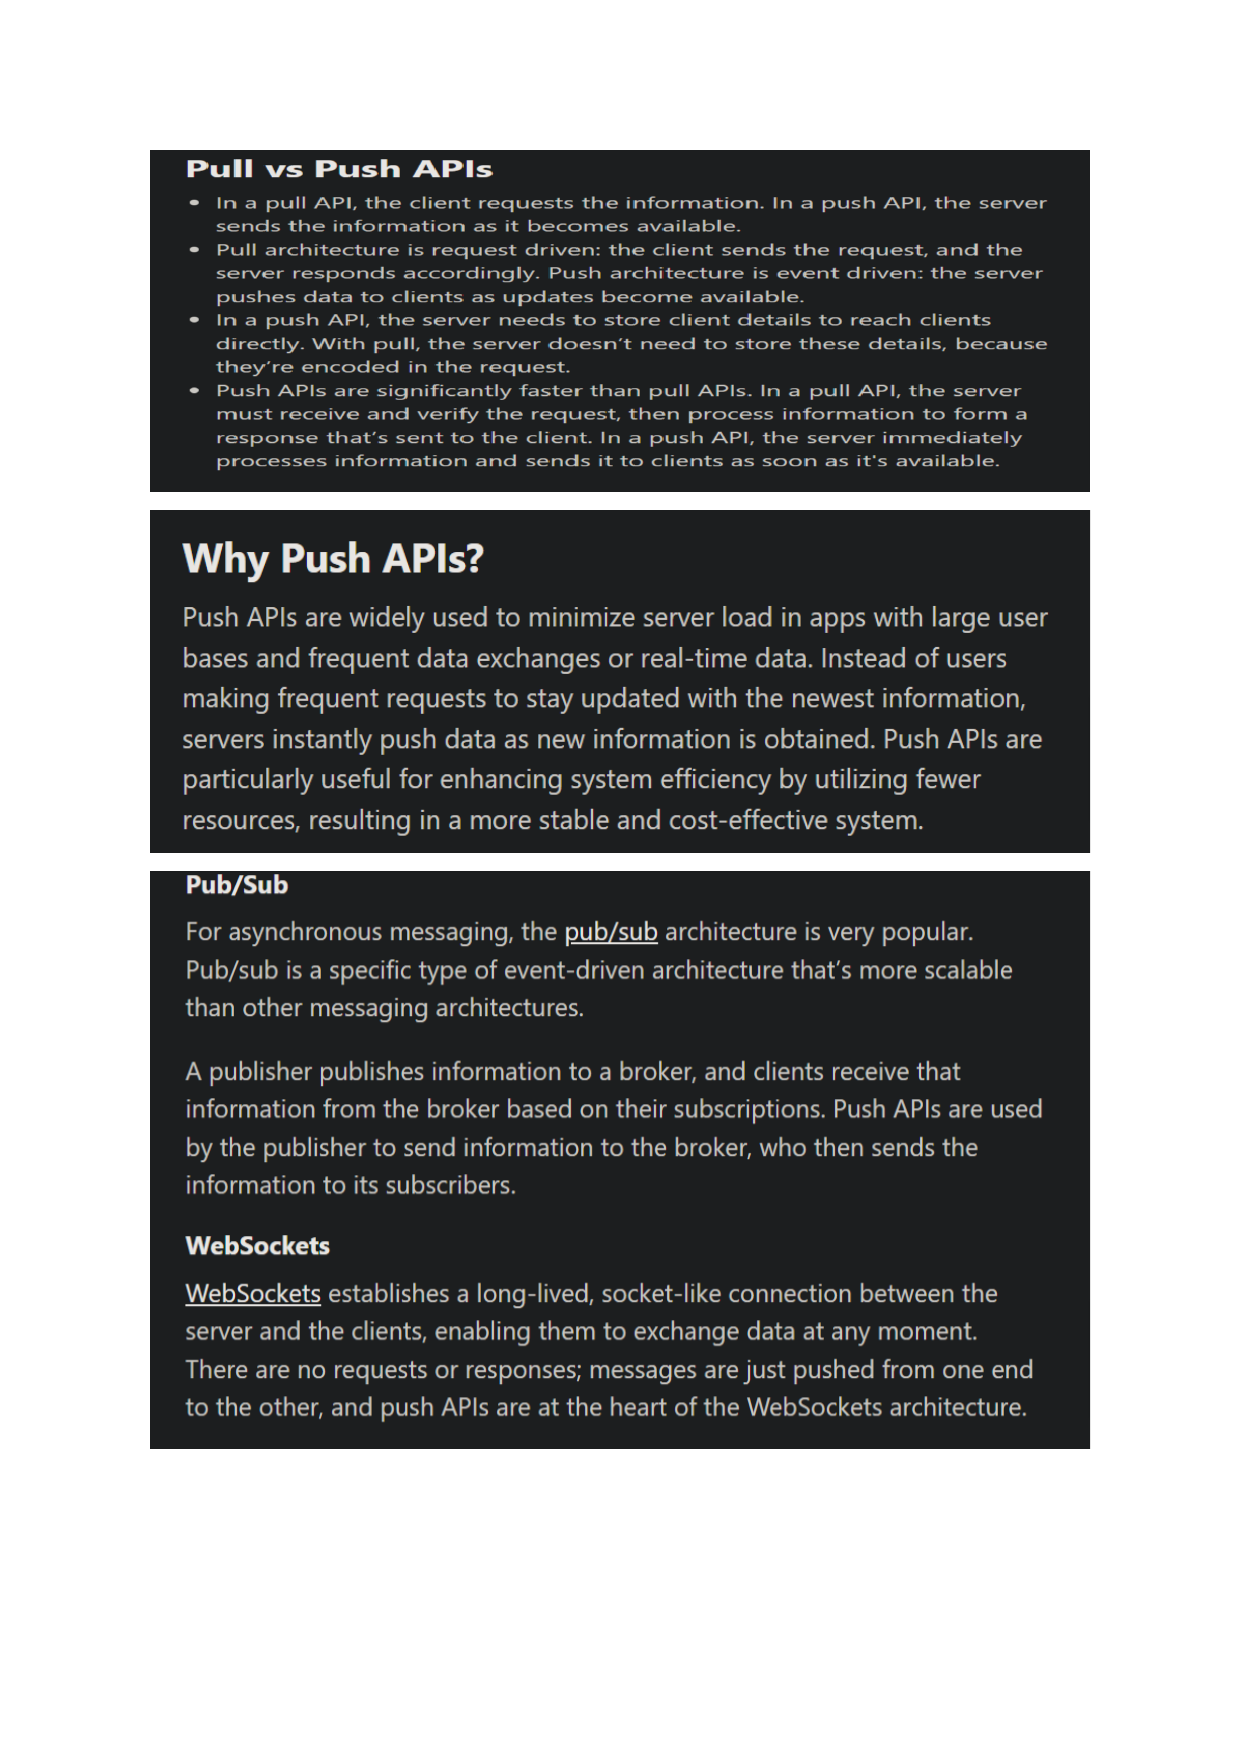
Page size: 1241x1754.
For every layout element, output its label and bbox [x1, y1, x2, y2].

picture [150, 150, 1090, 492]
picture [150, 510, 1091, 853]
picture [150, 871, 1091, 1449]
